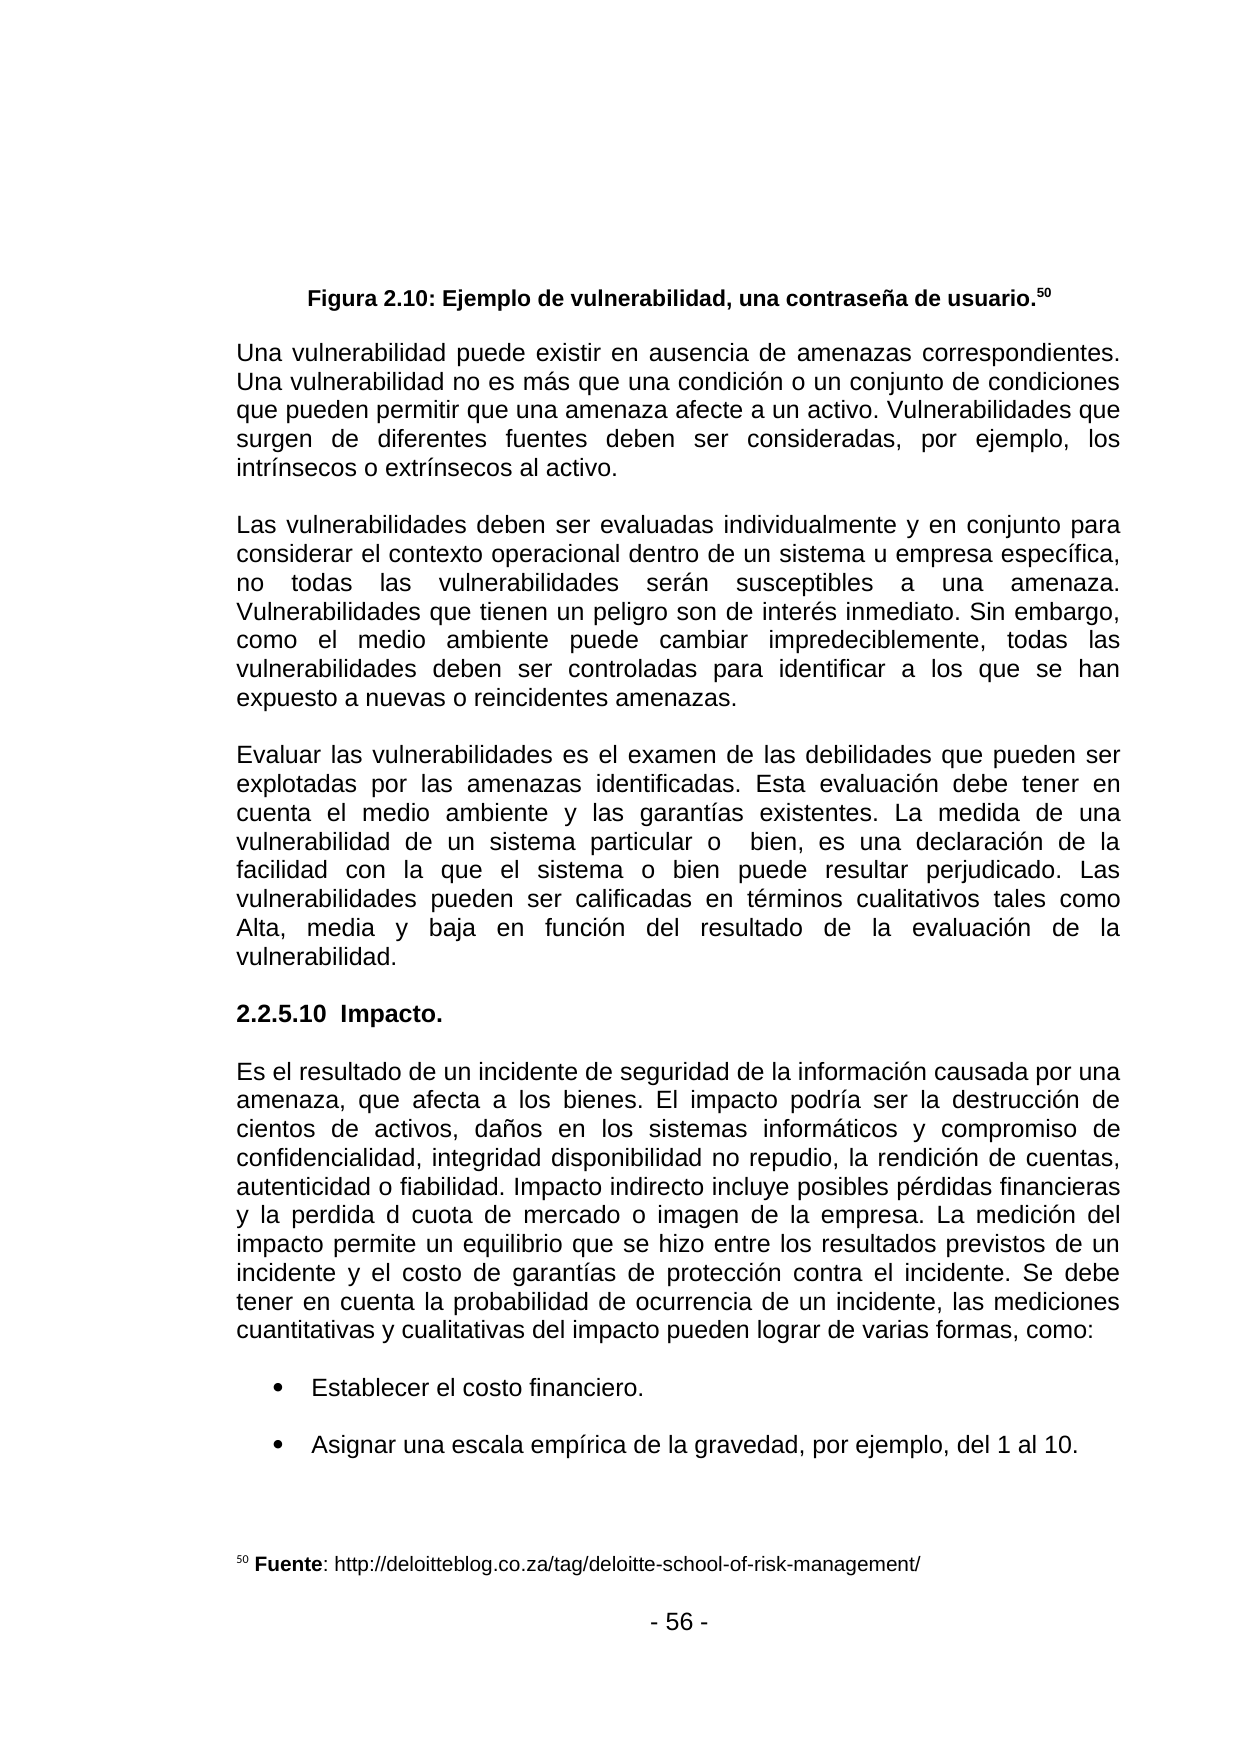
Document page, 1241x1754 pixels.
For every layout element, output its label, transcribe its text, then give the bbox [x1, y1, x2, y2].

list Asignar una escala empírica de la gravedad, por ejemplo, del 1 al 10. [274, 1430, 1122, 1459]
text Las vulnerabilidades deben ser evaluadas individualmente y en conjunto para considerar el contexto operacional dentro de un sistema u empresa específica, no todas las vulnerabilidades serán susceptibles a una amenaza. Vulnerabilidades que tienen un peligro son de interés inmediato. Sin embargo, como el medio ambiente puede cambiar impredeciblemente, todas las vulnerabilidades deben ser controladas para identificar a los que se han expuesto a nuevas o reincidentes amenazas. [236, 510, 1122, 711]
list Establecer el costo financiero. [274, 1373, 1122, 1402]
text Figura 2.10: Ejemplo de vulnerabilidad, una contraseña de usuario. [236, 285, 1122, 311]
text Una vulnerabilidad puede existir en ausencia de amenazas correspondientes. Una vulnerabilidad no es más que una condición o un conjunto de condiciones que pueden permitir que una amenaza afecte a un activo. Vulnerabilidades que surgen de diferentes fuentes deben ser consideradas, por ejemplo, los intrínsecos o extrínsecos al activo. [236, 338, 1122, 481]
subtitle 2.2.5.10 Impacto. [236, 999, 1122, 1028]
text Es el resultado de un incidente de seguridad de la información causada por una amenaza, que afecta a los bienes. El impacto podría ser la destrucción de cientos de activos, daños en los sistemas informáticos y compromiso de confidencialidad, integridad disponibilidad no repudio, la rendición de cuentas, autenticidad o fiabilidad. Impacto indirecto incluye posibles pérdidas financieras y la perdida d cuota de mercado o imagen de la empresa. La medición del impacto permite un equilibrio que se hizo entre los resultados previstos de un incidente y el costo de garantías de protección contra el incidente. Se debe tener en cuenta la probabilidad de ocurrencia de un incidente, las mediciones cuantitativas y cualitativas del impacto pueden lograr de varias formas, como: [236, 1056, 1122, 1344]
text Evaluar las vulnerabilidades es el examen de las debilidades que pueden ser explotadas por las amenazas identificadas. Esta evaluación debe tener en cuenta el medio ambiente y las garantías existentes. La medida de una vulnerabilidad de un sistema particular o bien, es una declaración de la facilidad con la que el sistema o bien puede resultar perjudicado. Las vulnerabilidades pueden ser calificadas en términos cualitativos tales como Alta, media y baja en función del resultado de la evaluación de la vulnerabilidad. [236, 740, 1122, 970]
